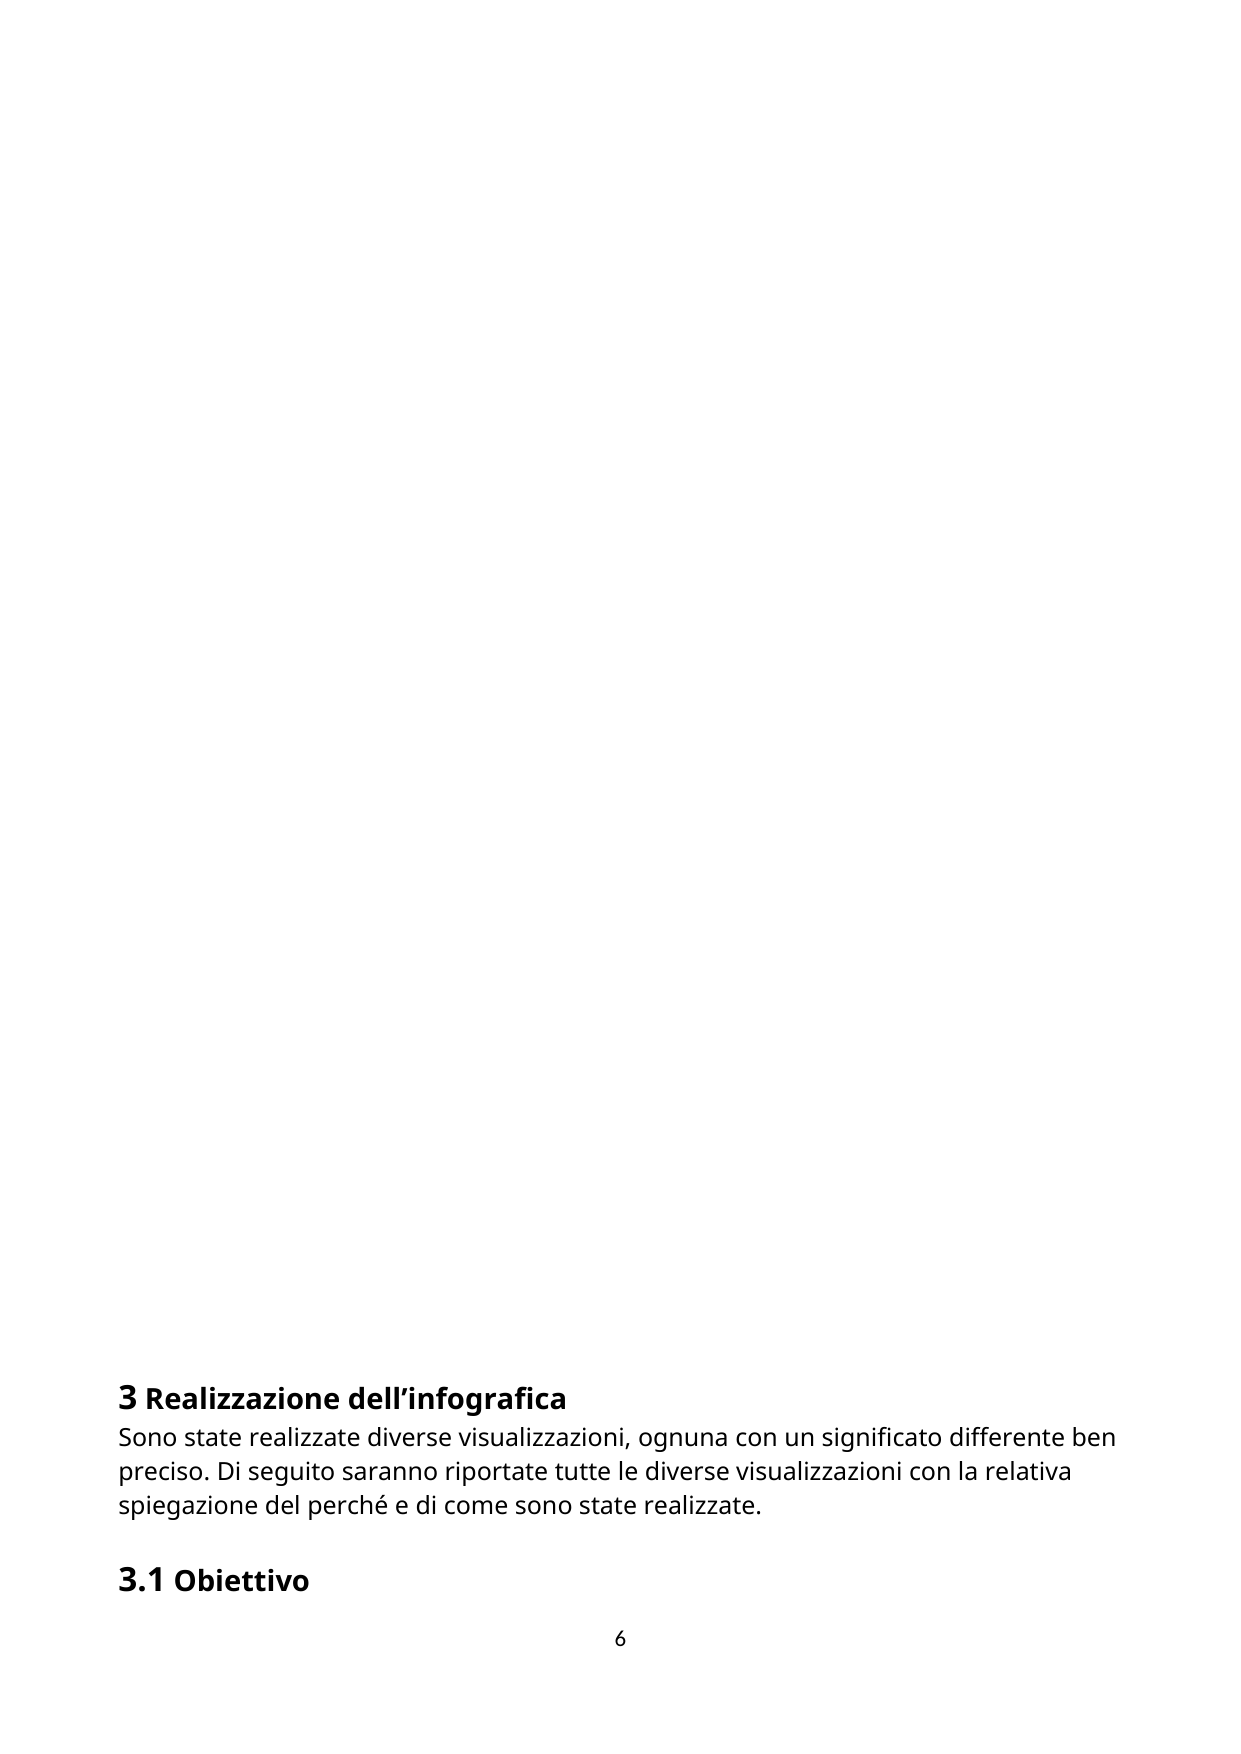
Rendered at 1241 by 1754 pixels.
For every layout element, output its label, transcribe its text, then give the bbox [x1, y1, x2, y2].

text 3.1 Obiettivo [118, 1556, 1122, 1601]
text Sono state realizzate diverse visualizzazioni, ognuna con un significato differente ben preciso. Di seguito saranno riportate tutte le diverse visualizzazioni con la relativa spiegazione del perché e di come sono state realizzate. [118, 1419, 1122, 1521]
text 3 Realizzazione dell’infografica [118, 1374, 1122, 1419]
